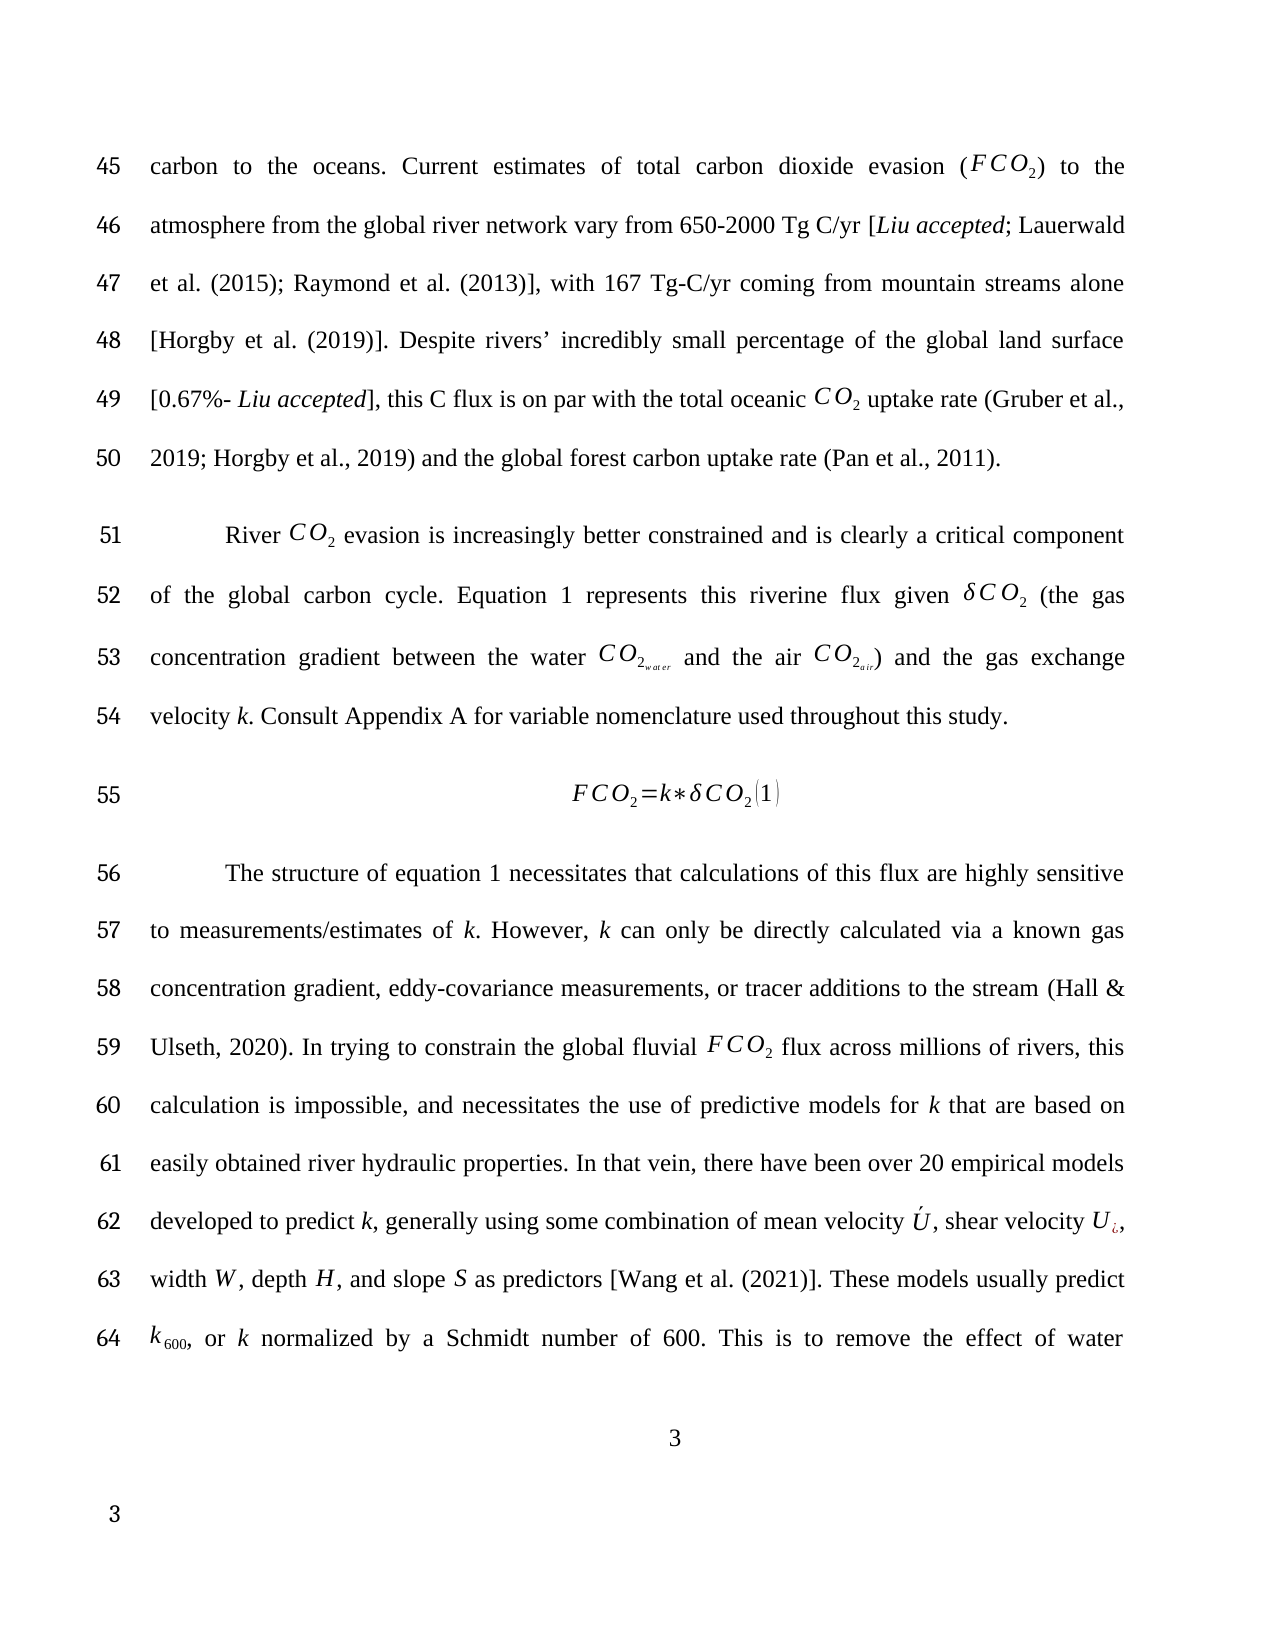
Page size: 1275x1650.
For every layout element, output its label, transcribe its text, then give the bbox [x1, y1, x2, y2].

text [150, 150, 1125, 471]
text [150, 858, 1125, 1353]
text River evasion is increasingly better constrained and is clearly a critical component of the global carbon cycle. Equation 1 represents this riverine flux given (the gas concentration gradient between the water and the air ) and the gas exchange velocity k. Consult Appendix A for variable nomenclature used throughout this study. [150, 519, 1125, 730]
